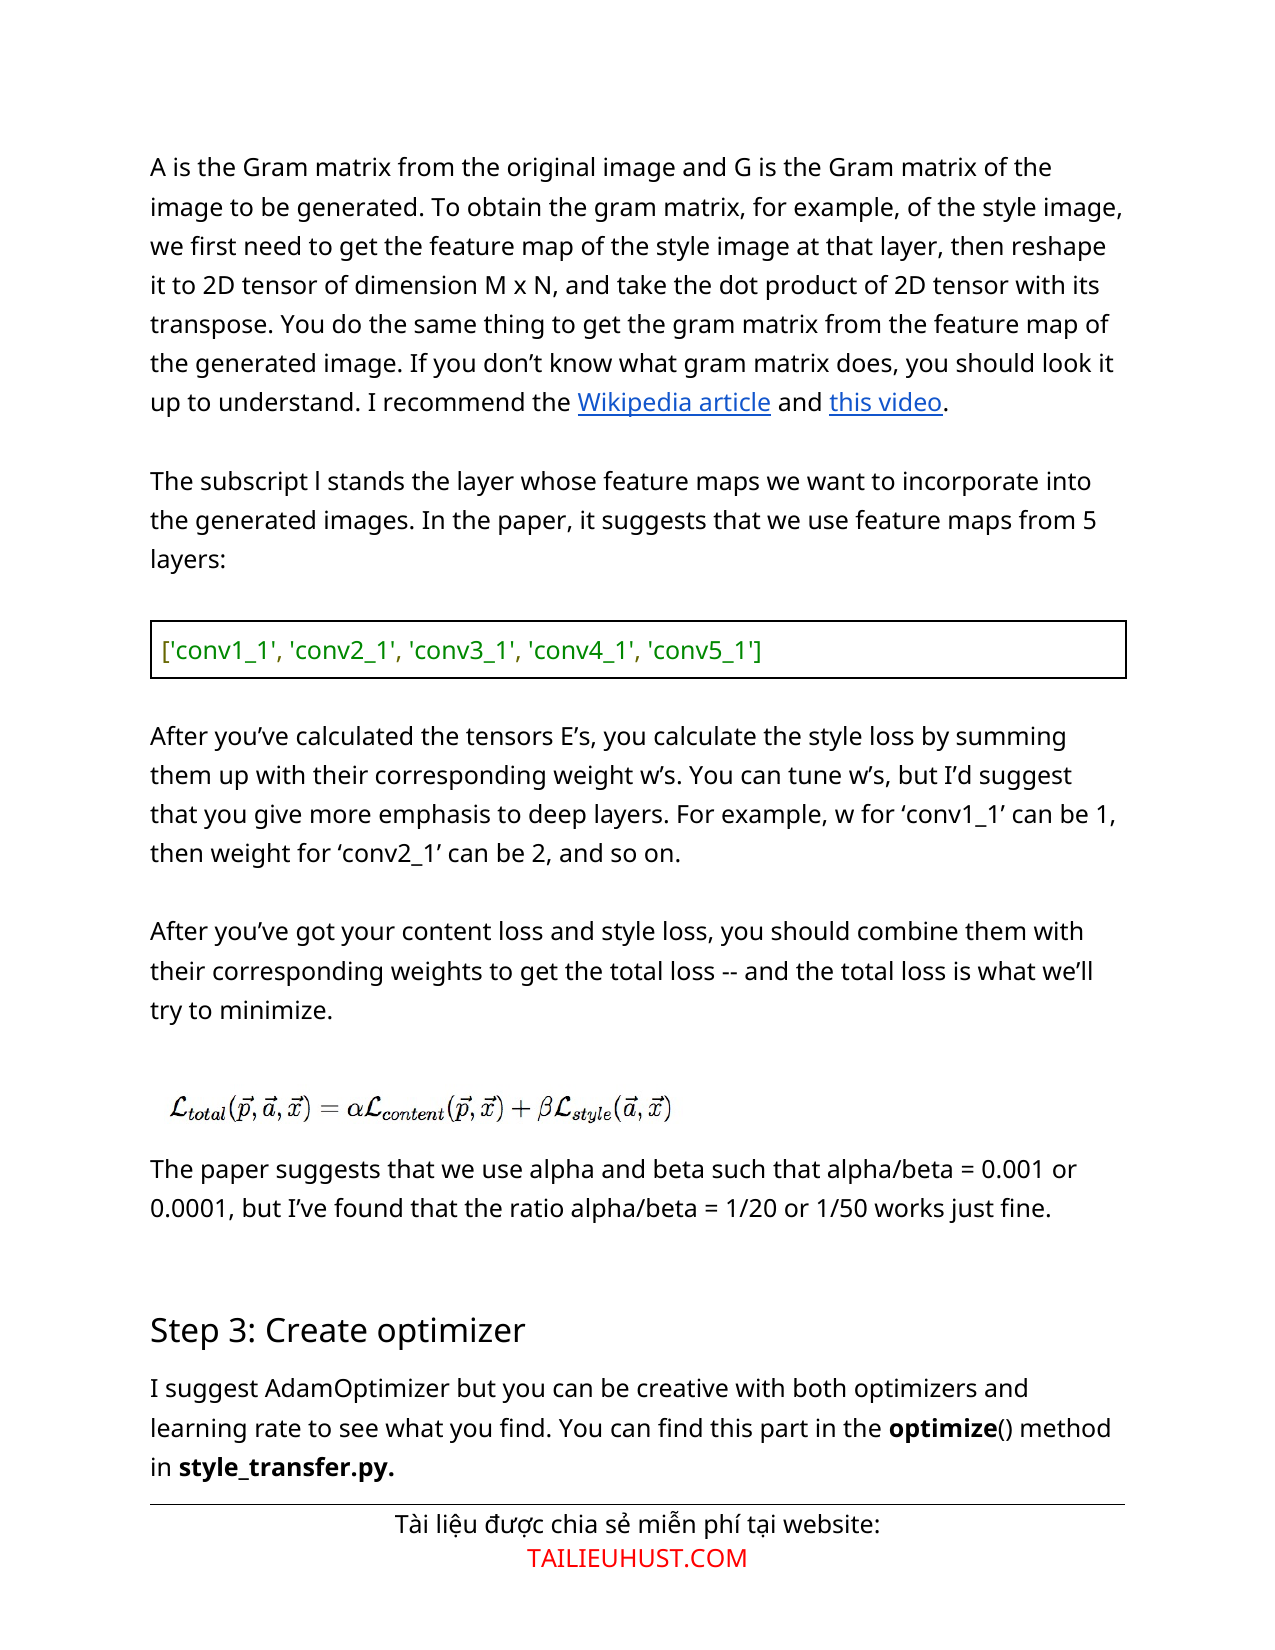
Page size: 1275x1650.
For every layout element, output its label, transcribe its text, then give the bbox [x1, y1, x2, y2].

text The paper suggests that we use alpha and beta such that alpha/beta = 0.001 or 0.0001, but I’ve found that the ratio alpha/beta = 1/20 or 1/50 works just fine. [150, 1151, 1125, 1224]
subtitle Step 3: Create optimizer [150, 1306, 1125, 1352]
text A is the Gram matrix from the original image and G is the Gram matrix of the image to be generated. To obtain the gram matrix, for example, of the style image, we first need to get the feature map of the style image at that layer, then reshape it to 2D tensor of dimension M x N, and take the dot product of 2D tensor with its transpose. You do the same thing to get the gram matrix from the feature map of the generated image. If you don’t know what gram matrix does, you should look it up to understand. I recommend the Wikipedia article and this video. [150, 150, 1125, 419]
text I suggest AdamOptimizer but you can be creative with both optimizers and learning rate to see what you find. You can find this part in the optimize() method in style_transfer.py. [150, 1371, 1125, 1483]
text The subscript l stands the layer whose feature maps we want to incorporate into the generated images. In the paper, it suggests that we use feature maps from 5 layers: [150, 463, 1125, 576]
table_header ['conv1_1', 'conv2_1', 'conv3_1', 'conv4_1', 'conv5_1'] [152, 622, 1125, 677]
text After you’ve got your content loss and style loss, you should combine them with their corresponding weights to get the total loss -- and the total loss is what we’ll try to minimize. [150, 914, 1125, 1026]
text After you’ve calculated the tensors E’s, you calculate the style loss by summing them up with their corresponding weight w’s. You can tune w’s, but I’d suggest that you give more emphasis to deep layers. For example, w for ‘conv1_1’ can be 1, then weight for ‘conv2_1’ can be 2, and so on. [150, 718, 1125, 870]
picture [150, 1070, 689, 1147]
